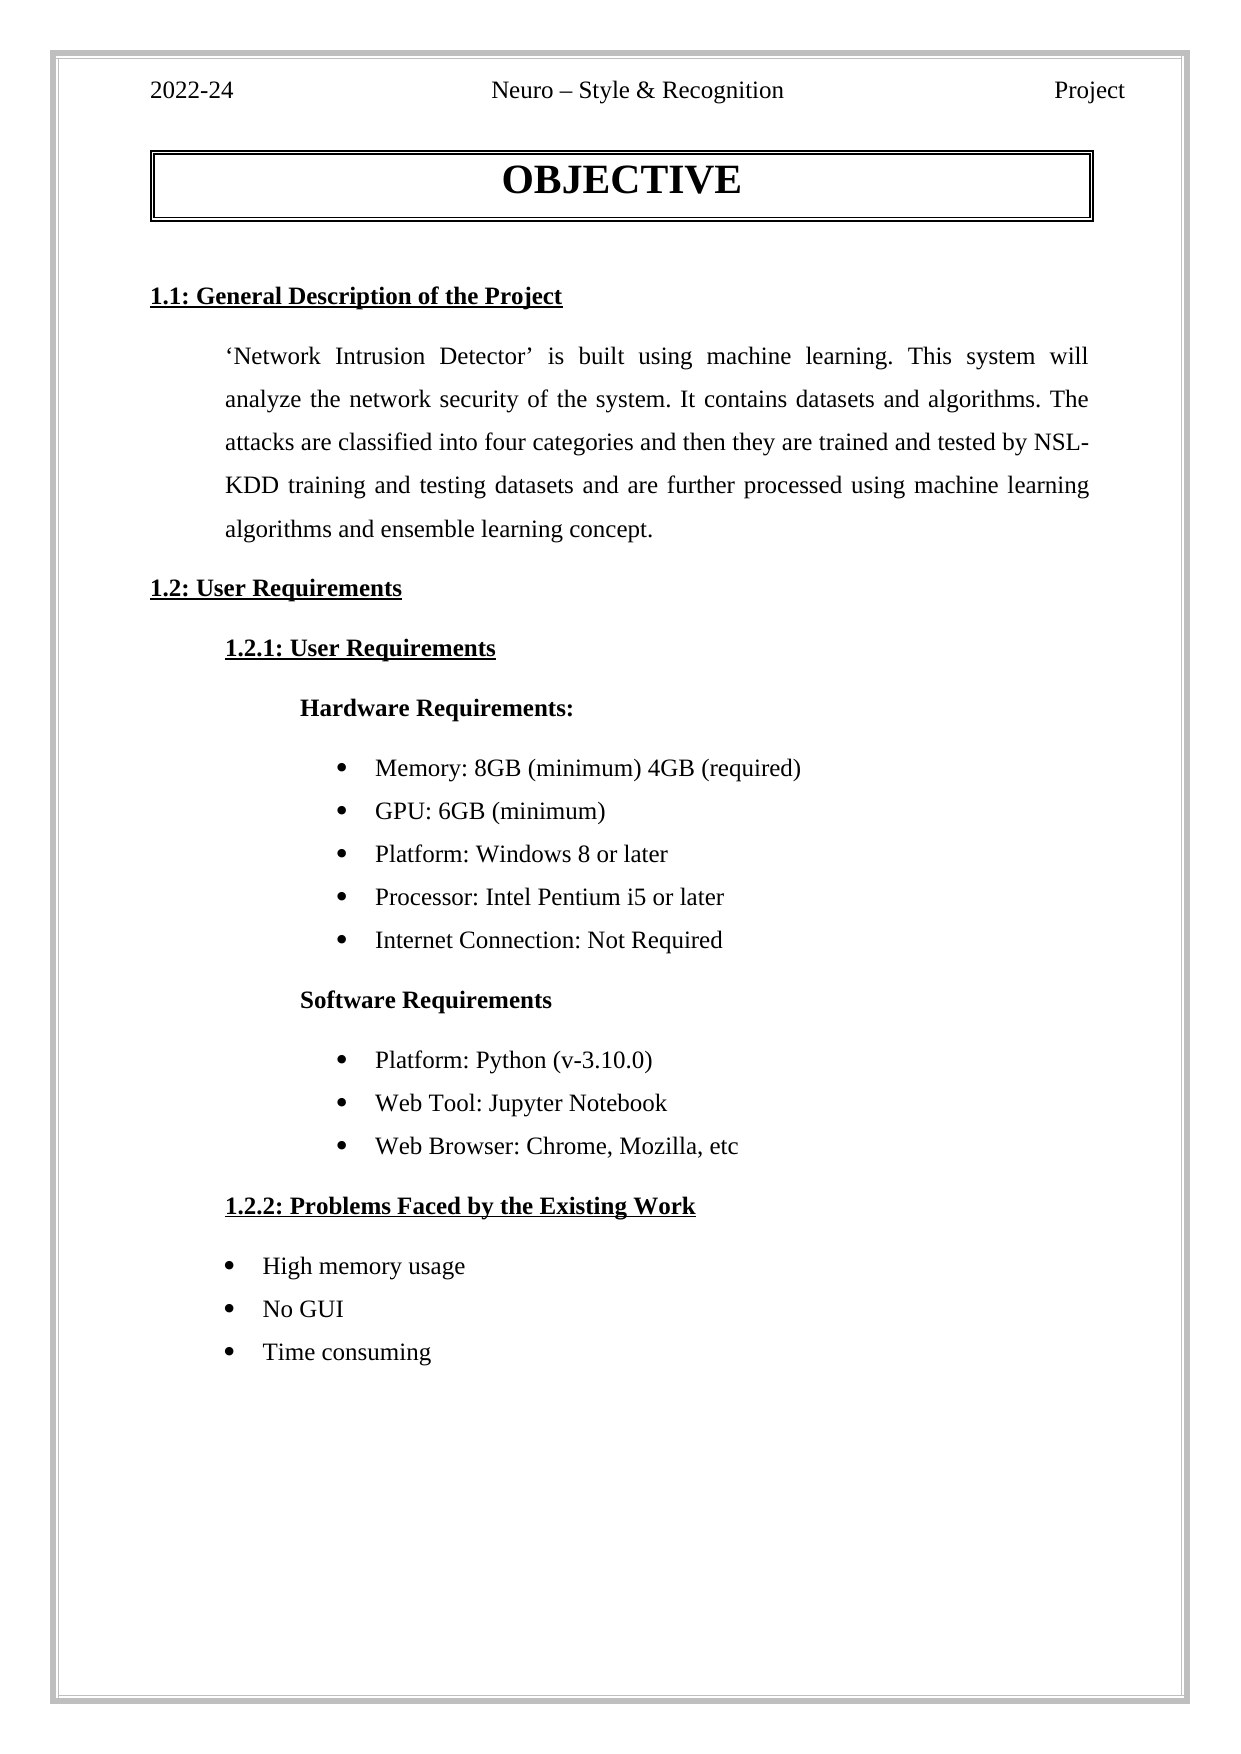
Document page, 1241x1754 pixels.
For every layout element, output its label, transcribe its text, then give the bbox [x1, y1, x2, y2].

text 1.2.2: Problems Faced by the Existing Work [225, 1191, 1090, 1220]
list Internet Connection: Not Required [337, 925, 1090, 954]
list Memory: 8GB (minimum) 4GB (required) [337, 753, 1090, 782]
list No GUI [225, 1294, 1090, 1323]
list Platform: Windows 8 or later [337, 839, 1090, 868]
list High memory usage [225, 1251, 1090, 1279]
list Web Browser: Chrome, Mozilla, etc [337, 1131, 1090, 1160]
list Web Tool: Jupyter Notebook [337, 1088, 1090, 1117]
text Software Requirements [300, 985, 1090, 1014]
list Time consuming [225, 1337, 1090, 1366]
text 1.2.1: User Requirements [225, 633, 1090, 662]
list GPU: 6GB (minimum) [337, 796, 1090, 825]
table_header OBJECTIVE [155, 155, 1089, 217]
text Hardware Requirements: [300, 693, 1090, 722]
list Platform: Python (v-3.10.0) [337, 1045, 1090, 1074]
text 1.2: User Requirements [150, 573, 1090, 602]
text 1.1: General Description of the Project [150, 281, 1090, 310]
list Processor: Intel Pentium i5 or later [337, 882, 1090, 911]
text ‘Network Intrusion Detector’ is built using machine learning. This system will analyze the network security of the system. It contains datasets and algorithms. The attacks are classified into four categories and then they are trained and tested by NSL-KDD training and testing datasets and are further processed using machine learning algorithms and ensemble learning concept. [225, 341, 1090, 542]
